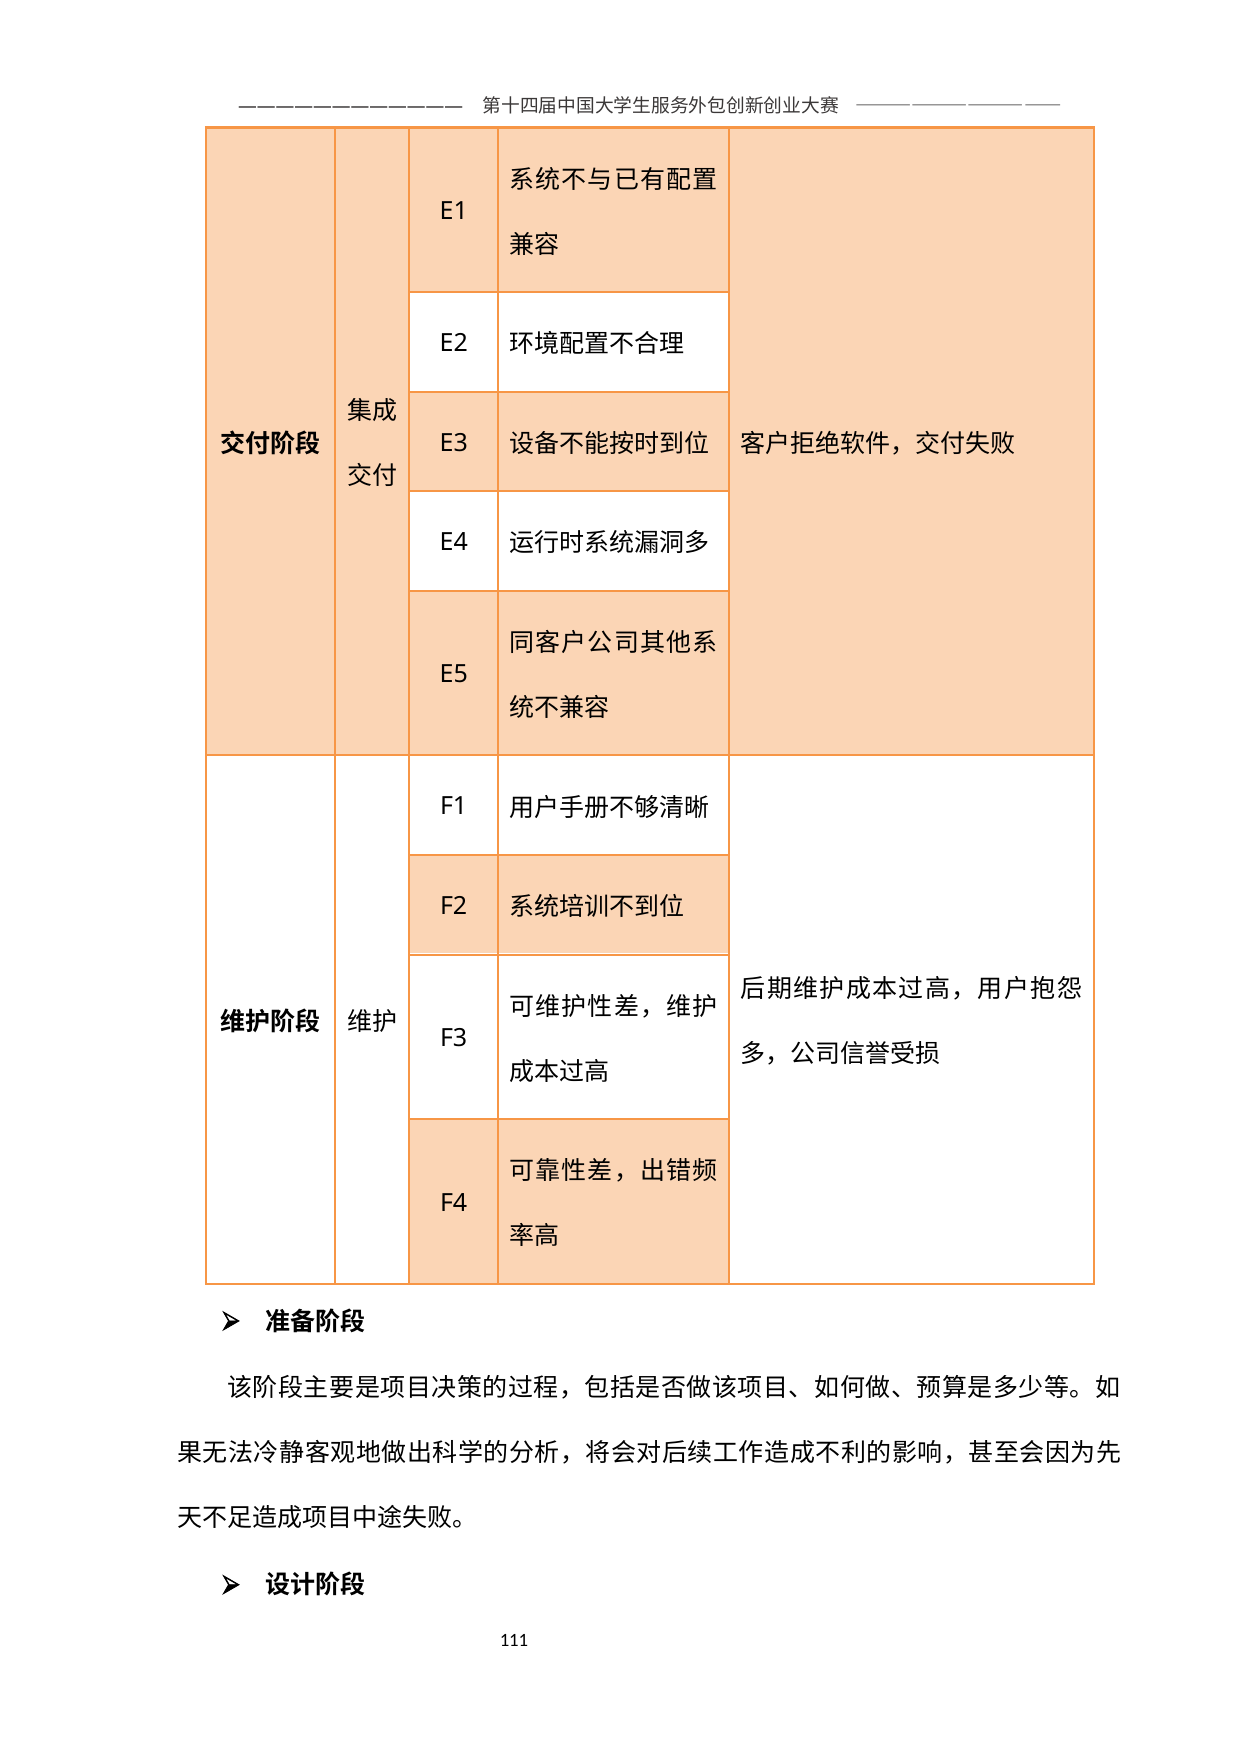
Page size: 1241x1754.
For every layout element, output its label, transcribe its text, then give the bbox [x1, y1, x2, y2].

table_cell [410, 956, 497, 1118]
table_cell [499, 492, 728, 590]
list 设计阶段 [221, 1565, 1122, 1601]
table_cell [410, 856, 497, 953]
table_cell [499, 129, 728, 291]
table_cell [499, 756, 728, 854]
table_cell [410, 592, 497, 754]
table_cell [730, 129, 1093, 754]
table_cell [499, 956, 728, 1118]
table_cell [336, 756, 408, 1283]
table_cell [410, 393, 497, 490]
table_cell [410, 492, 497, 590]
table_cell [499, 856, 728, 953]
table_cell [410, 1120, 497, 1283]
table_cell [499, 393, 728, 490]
list 准备阶段 [221, 1301, 1122, 1337]
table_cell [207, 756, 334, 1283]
text 该阶段主要是项目决策的过程，包括是否做该项目、如何做、预算是多少等。如果无法冷静客观地做出科学的分析，将会对后续工作造成不利的影响，甚至会因为先天不足造成项目中途失败。 [177, 1353, 1122, 1548]
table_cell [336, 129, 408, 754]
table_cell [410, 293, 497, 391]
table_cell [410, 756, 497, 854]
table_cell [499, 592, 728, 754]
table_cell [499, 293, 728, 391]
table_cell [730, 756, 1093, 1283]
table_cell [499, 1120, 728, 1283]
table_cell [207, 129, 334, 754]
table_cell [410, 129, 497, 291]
